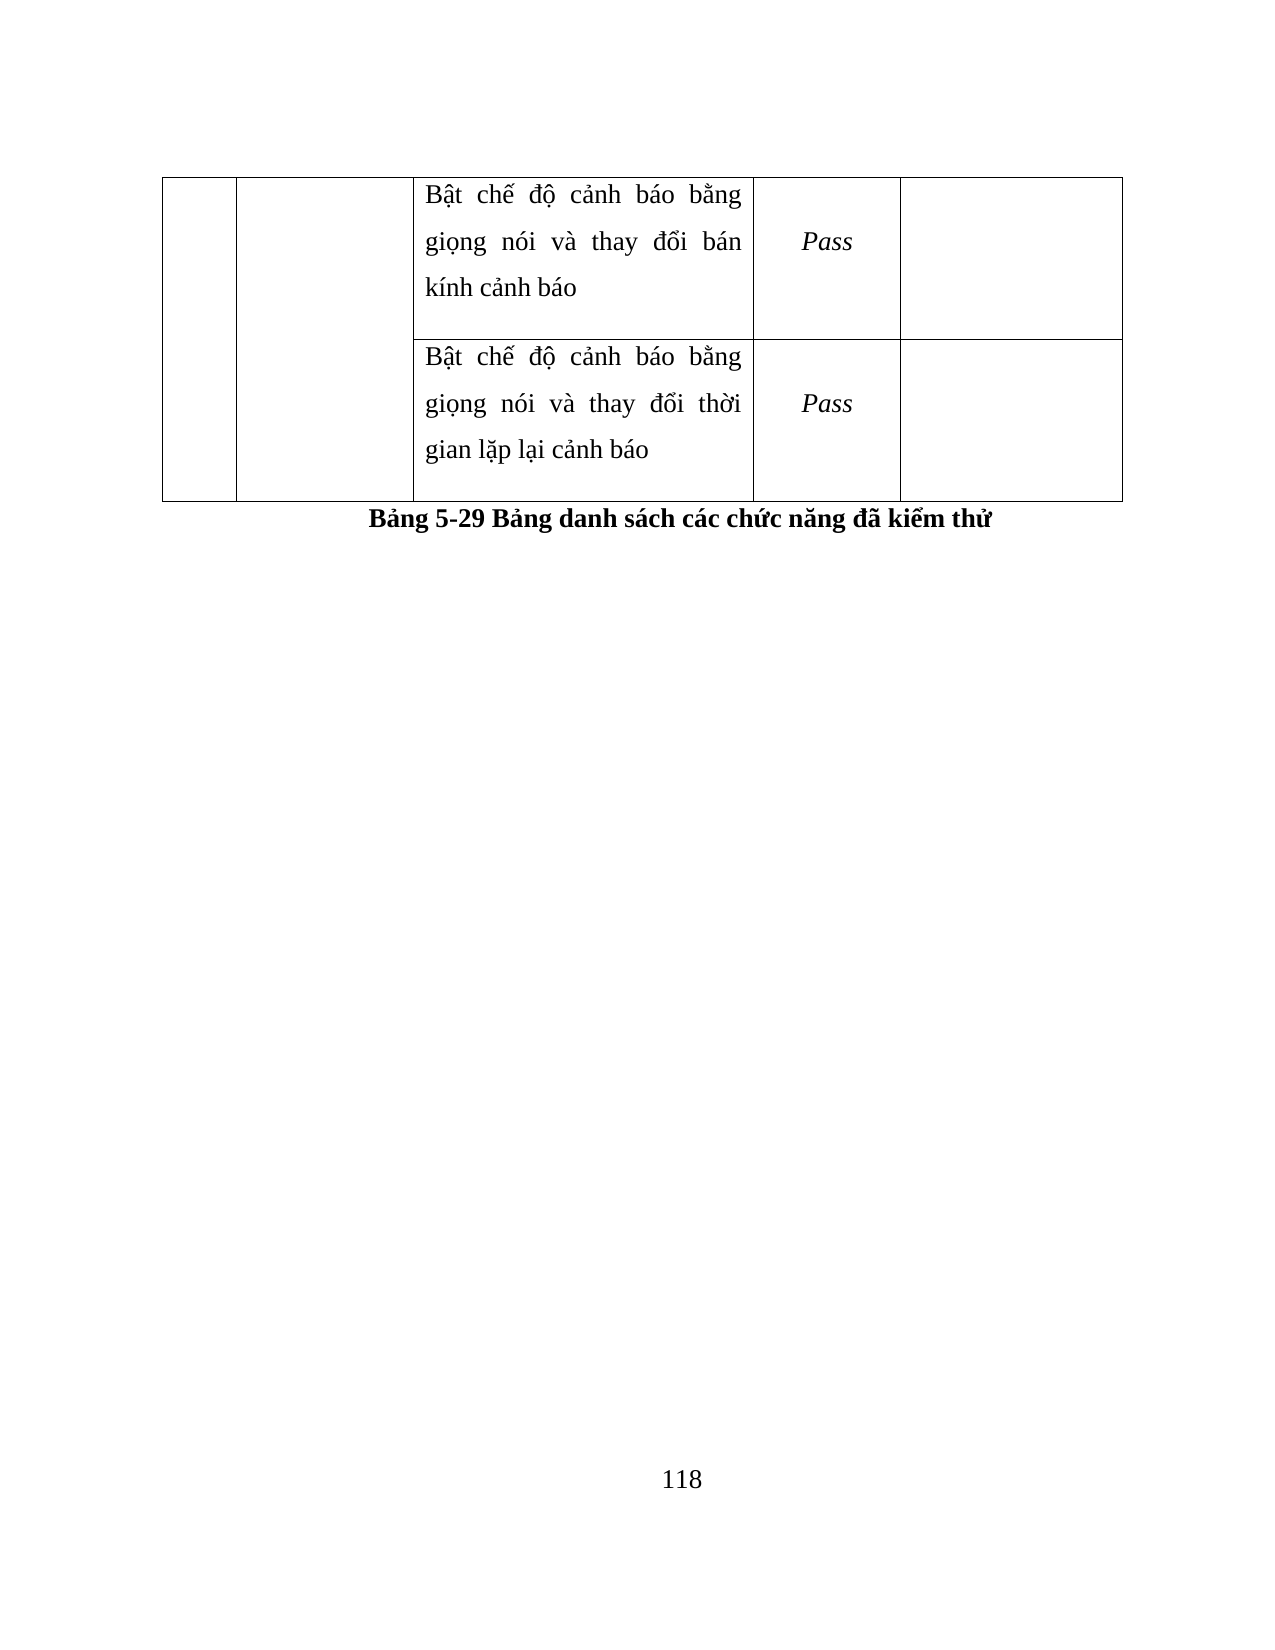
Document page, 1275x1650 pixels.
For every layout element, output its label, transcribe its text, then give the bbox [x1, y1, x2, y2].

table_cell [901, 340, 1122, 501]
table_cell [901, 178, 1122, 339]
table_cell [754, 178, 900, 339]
text Bảng 5-1 Bảng danh sách các chức năng đã kiểm thử [207, 502, 1154, 533]
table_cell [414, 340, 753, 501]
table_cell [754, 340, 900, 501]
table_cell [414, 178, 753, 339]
